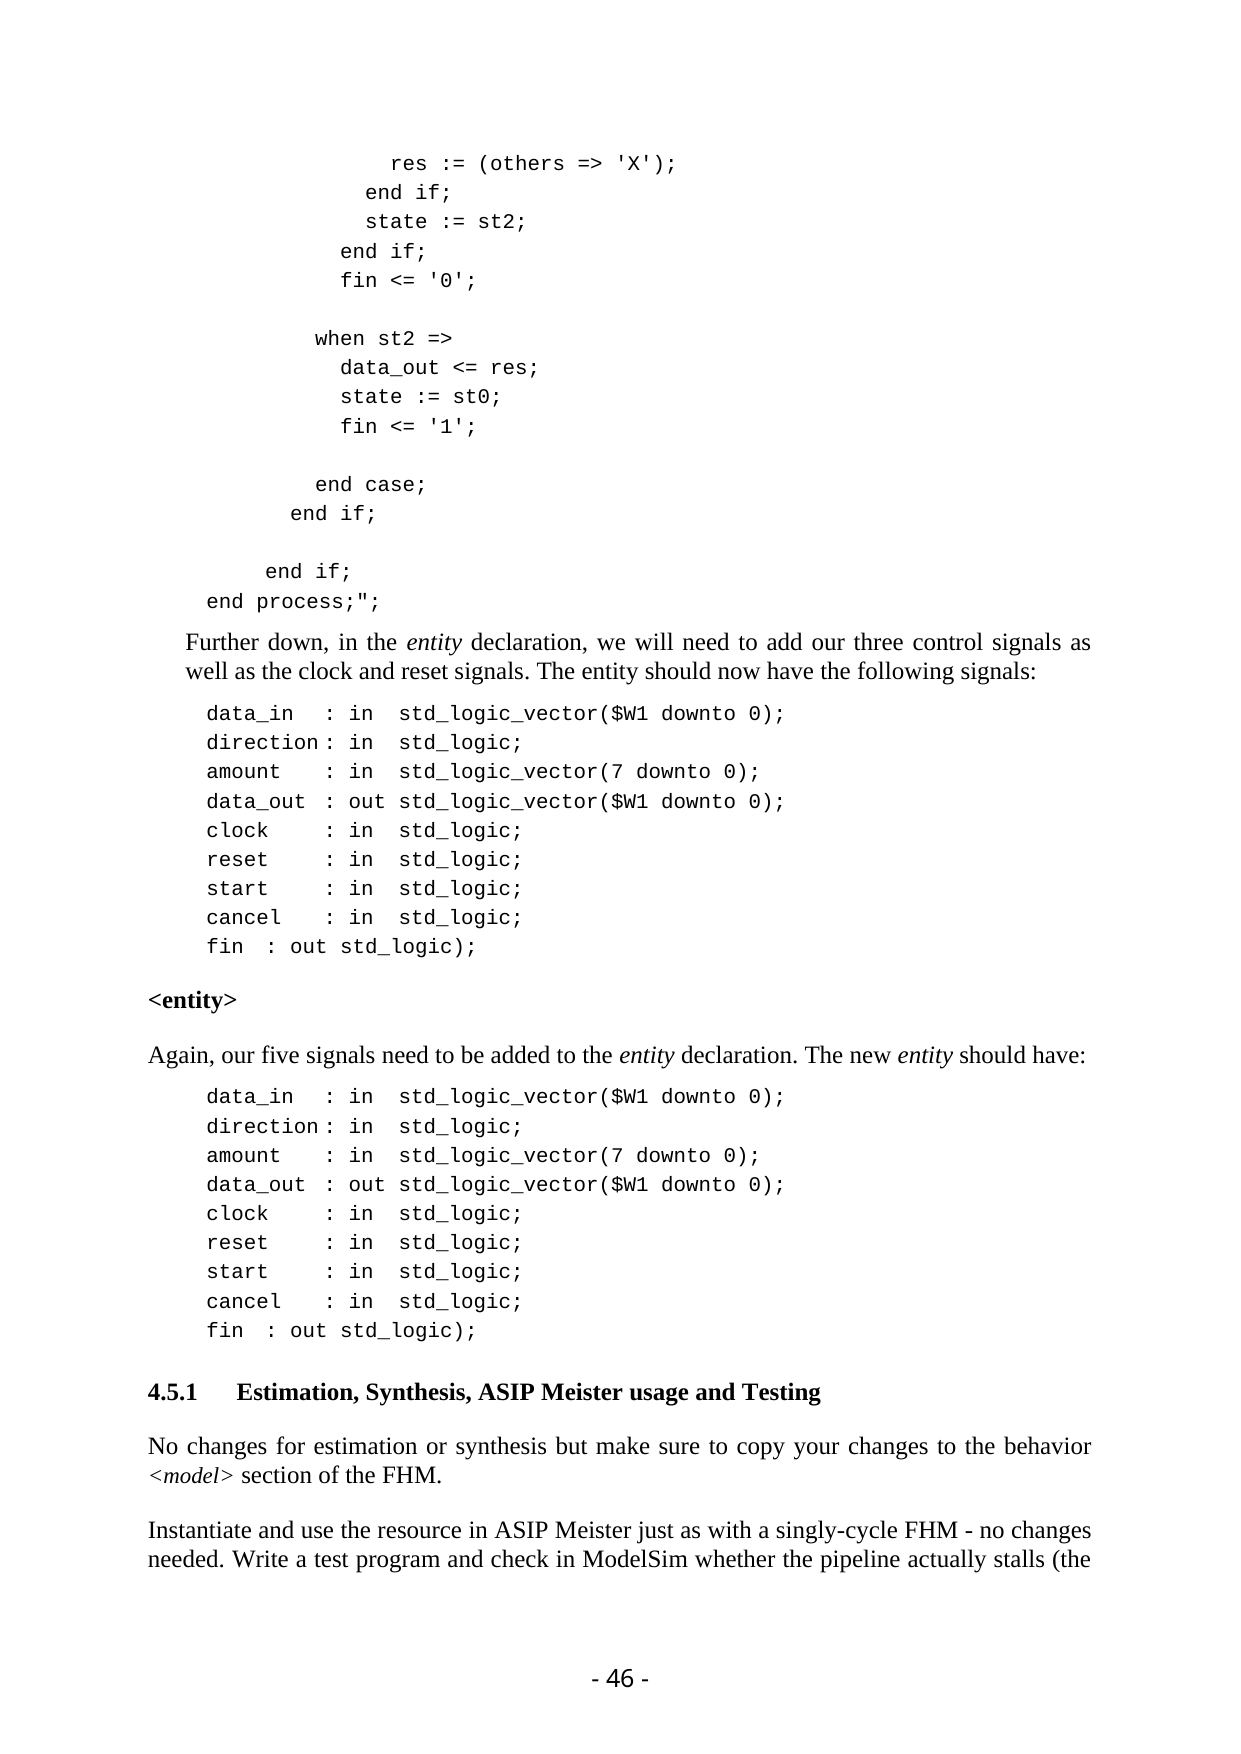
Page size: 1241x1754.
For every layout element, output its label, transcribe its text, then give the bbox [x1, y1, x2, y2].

text clock : in std_logic; [206, 814, 1092, 843]
text reset : in std_logic; [206, 843, 1092, 873]
text end if; [206, 177, 1092, 206]
text direction : in std_logic; [206, 727, 1092, 756]
text Further down, in the entity declaration, we will need to add our three control signals as well as the clock and reset signals. The entity should now have the following signals: [185, 627, 1092, 685]
text reset : in std_logic; [206, 1227, 1092, 1256]
text <entity> [148, 985, 1092, 1014]
text state := st0; [206, 381, 1092, 410]
text direction : in std_logic; [206, 1110, 1092, 1139]
text cancel : in std_logic; [206, 1285, 1092, 1314]
text amount : in std_logic_vector(7 downto 0); [206, 1139, 1092, 1168]
text clock : in std_logic; [206, 1198, 1092, 1227]
text cancel : in std_logic; [206, 902, 1092, 931]
text data_out <= res; [206, 352, 1092, 381]
text fin : out std_logic); [206, 1314, 1092, 1343]
text Again, our five signals need to be added to the entity declaration. The new entity should have: [148, 1039, 1092, 1068]
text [148, 1514, 1092, 1573]
subtitle Estimation, Synthesis, ASIP Meister usage and Testing [148, 1368, 1092, 1406]
text end if; [206, 556, 1092, 585]
text data_out : out std_logic_vector($W1 downto 0); [206, 785, 1092, 814]
text end if; [206, 235, 1092, 264]
text start : in std_logic; [206, 1256, 1092, 1285]
text data_out : out std_logic_vector($W1 downto 0); [206, 1168, 1092, 1198]
text fin <= '0'; [206, 264, 1092, 293]
text amount : in std_logic_vector(7 downto 0); [206, 756, 1092, 785]
text end case; [206, 468, 1092, 498]
text end if; [206, 498, 1092, 527]
text fin <= '1'; [206, 410, 1092, 439]
text fin : out std_logic); [206, 931, 1092, 960]
text No changes for estimation or synthesis but make sure to copy your changes to the behavior <model> section of the FHM. [148, 1431, 1092, 1489]
text data_in : in std_logic_vector($W1 downto 0); [206, 698, 1092, 727]
text end process;"; [206, 585, 1092, 614]
text state := st2; [206, 206, 1092, 235]
text data_in : in std_logic_vector($W1 downto 0); [206, 1081, 1092, 1110]
text when st2 => [206, 323, 1092, 352]
text res := (others => 'X'); [206, 148, 1092, 177]
text start : in std_logic; [206, 873, 1092, 902]
